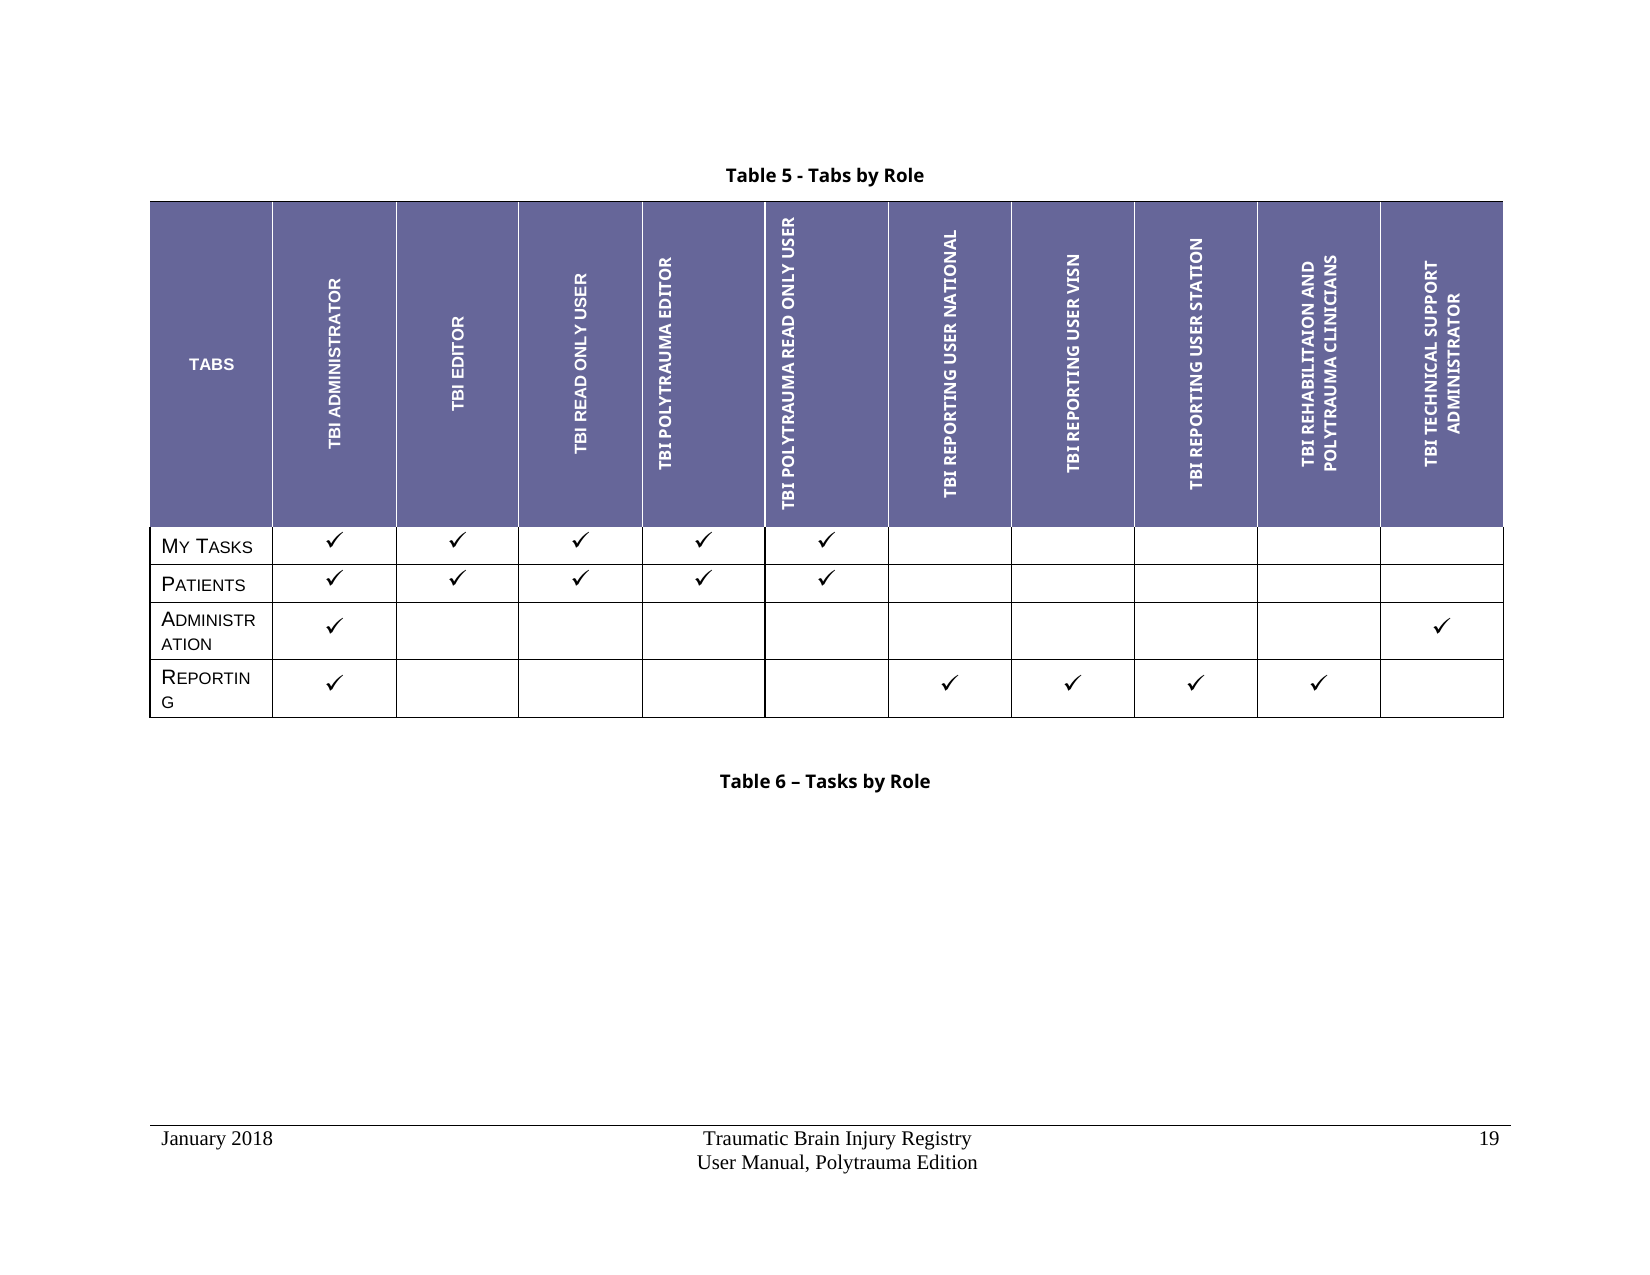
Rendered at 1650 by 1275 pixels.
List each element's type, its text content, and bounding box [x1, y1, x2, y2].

table_cell [1012, 527, 1134, 564]
table_cell [1135, 565, 1257, 602]
table_cell [643, 565, 764, 602]
table_cell [643, 660, 764, 717]
text Table 5 - Tabs by Role [150, 162, 1500, 188]
table_cell [1381, 603, 1503, 659]
table_cell [1012, 660, 1134, 717]
table_header tbi polytrauma read only user [766, 202, 888, 527]
table_cell [1135, 527, 1257, 564]
table_cell Administration [151, 603, 272, 659]
table_cell [889, 660, 1011, 717]
table_cell [889, 527, 1011, 564]
table_header TBI Reporting User VISN [1012, 202, 1134, 527]
table_cell [766, 527, 888, 564]
table_header TBI READ ONLY USER [519, 202, 642, 527]
table_cell [1258, 603, 1380, 659]
table_cell [643, 603, 764, 659]
table_header TABS [150, 202, 272, 527]
table_cell [397, 603, 518, 659]
table_cell [766, 565, 888, 602]
table_cell [397, 527, 518, 564]
table_cell [643, 527, 764, 564]
table_cell [1381, 660, 1503, 717]
table_cell [766, 603, 888, 659]
table_cell [519, 565, 642, 602]
table_cell [273, 660, 396, 717]
table_cell [1258, 565, 1380, 602]
table_cell [273, 527, 396, 564]
table_header TBI Reporting User National [889, 202, 1011, 527]
table_cell [519, 660, 642, 717]
table_cell [1012, 603, 1134, 659]
table_cell Reporting [151, 660, 272, 717]
table_cell [1012, 565, 1134, 602]
table_cell My Tasks [151, 527, 272, 564]
table_cell [397, 565, 518, 602]
table_cell [1135, 603, 1257, 659]
table_cell [519, 603, 642, 659]
table_cell [273, 565, 396, 602]
table_header TBI Rehabilitaion and Polytrauma Clinicians [1258, 202, 1380, 527]
table_cell [519, 527, 642, 564]
table_header TBI Technical Support Administrator [1381, 202, 1503, 527]
table_cell [397, 660, 518, 717]
table_cell [1381, 527, 1503, 564]
table_cell [1258, 660, 1380, 717]
table_cell Patients [151, 565, 272, 602]
table_header TBI EDITOR [397, 202, 518, 527]
table_cell [1381, 565, 1503, 602]
table_header TBI Reporting User Station [1135, 202, 1257, 527]
table_cell [889, 603, 1011, 659]
table_cell [1258, 527, 1380, 564]
table_cell [1135, 660, 1257, 717]
table_header TBI POLYTrauma Editor [643, 202, 764, 527]
table_cell [766, 660, 888, 717]
table_header TBI ADMINISTRATOR [273, 202, 396, 527]
text Table 6 – Tasks by Role [150, 768, 1500, 794]
table_cell [273, 603, 396, 659]
table_cell [889, 565, 1011, 602]
